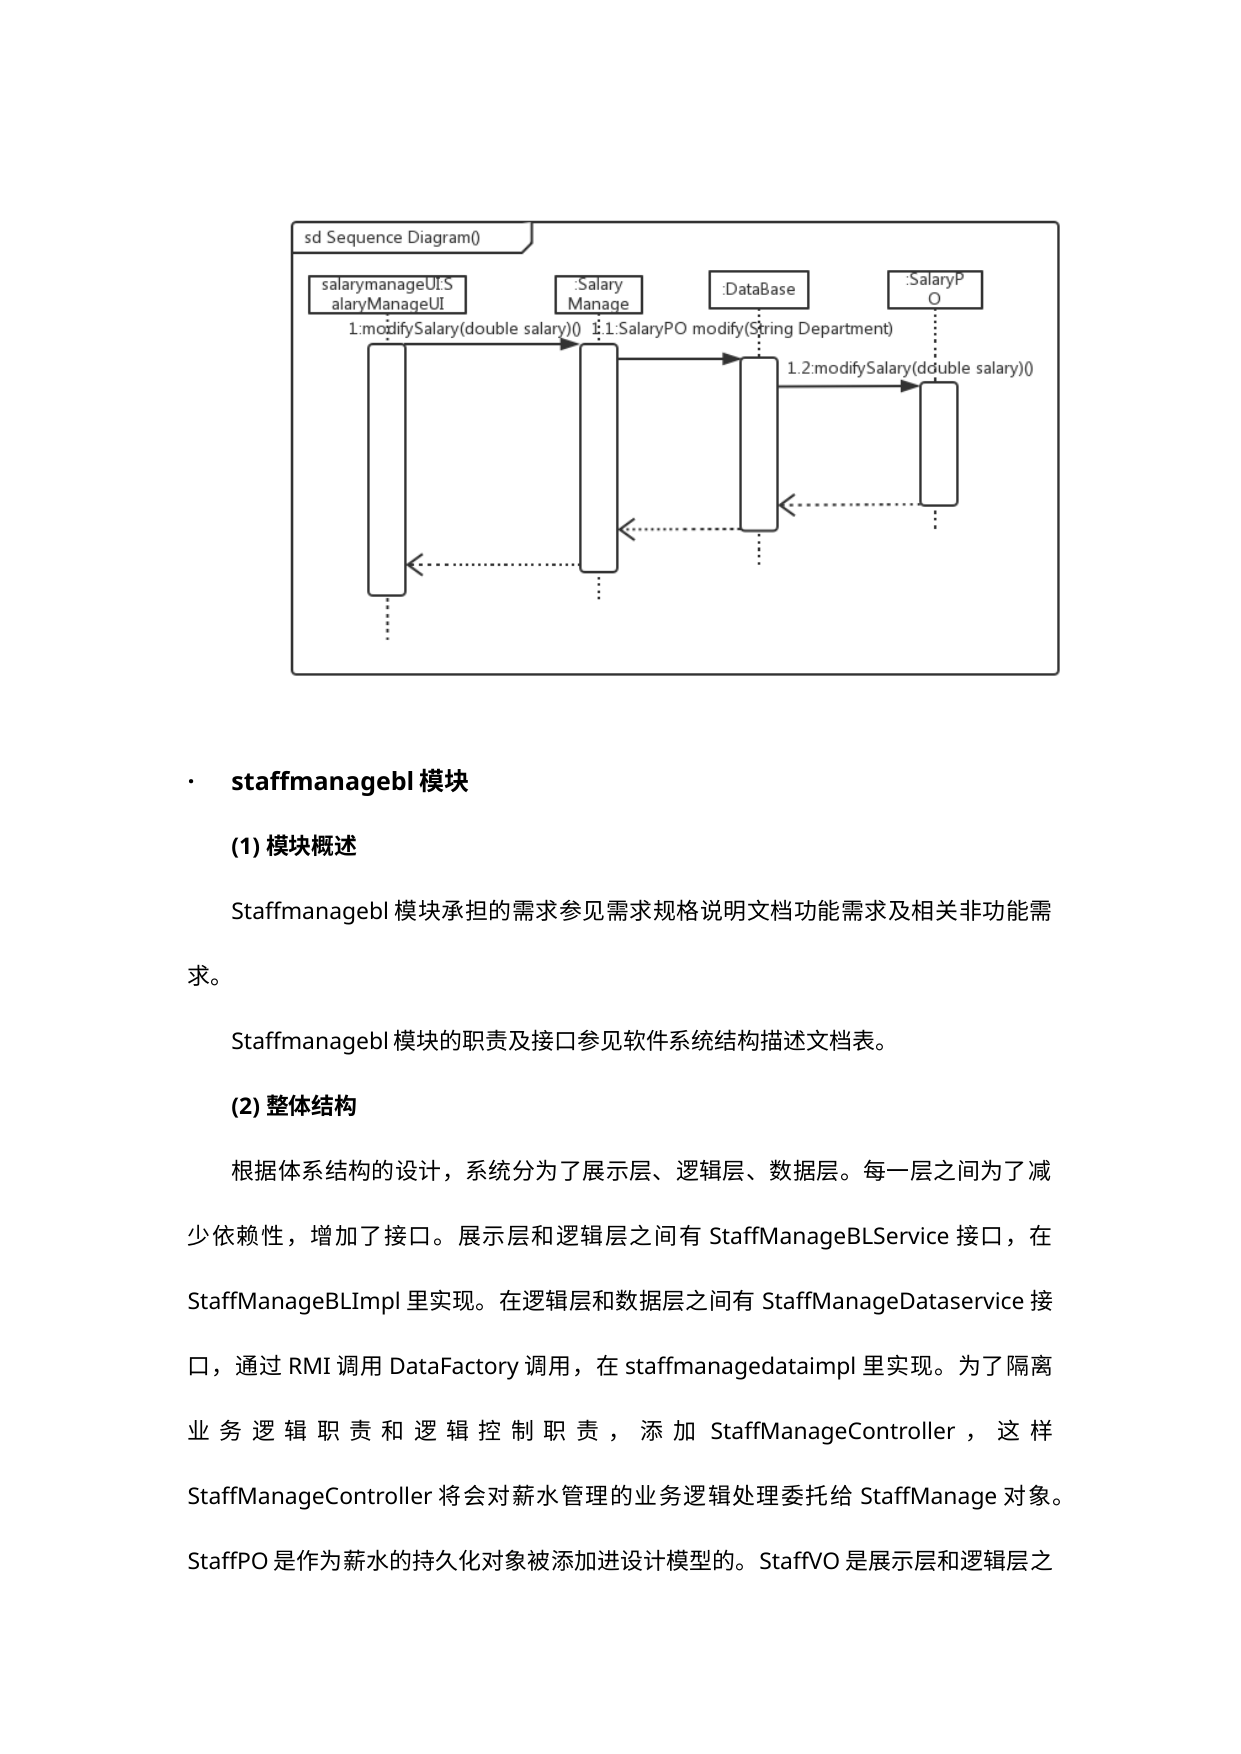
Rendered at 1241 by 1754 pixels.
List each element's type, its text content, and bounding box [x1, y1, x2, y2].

picture [233, 163, 1098, 714]
text Staffmanagebl模块的职责及接口参见软件系统结构描述文档表。 [187, 1007, 1053, 1072]
text (2) 整体结构 [187, 1072, 1053, 1137]
text (1) 模块概述 [187, 812, 1053, 877]
text · staffmanagebl模块 [187, 747, 1053, 812]
text Staffmanagebl模块承担的需求参见需求规格说明文档功能需求及相关非功能需求。 [187, 877, 1053, 1007]
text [187, 1137, 1053, 1592]
